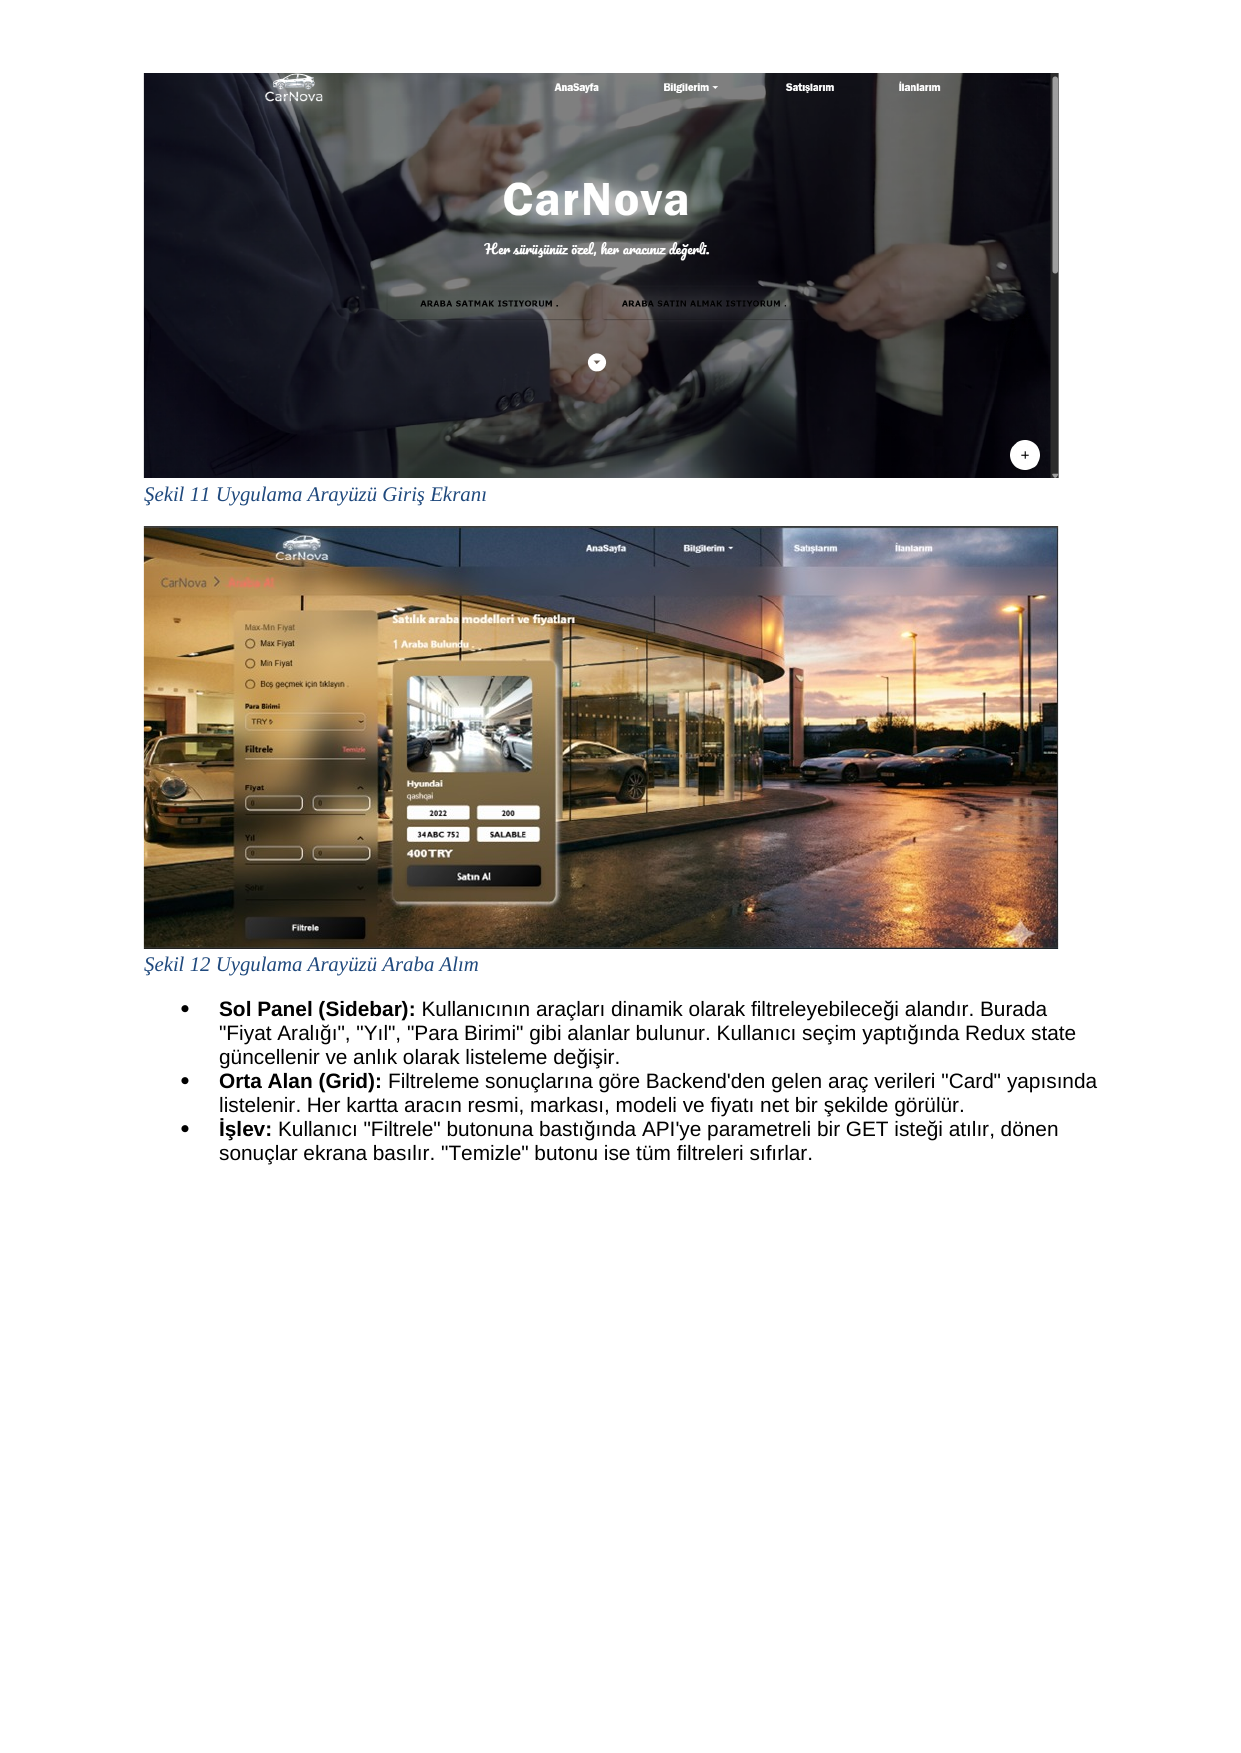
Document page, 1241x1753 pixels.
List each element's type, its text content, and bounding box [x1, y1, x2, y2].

list İşlev: Kullanıcı "Filtrele" butonuna bastığında API'ye parametreli bir GET isteği atılır, dönen sonuçlar ekrana basılır. "Temizle" butonu ise tüm filtreleri sıfırlar. [181, 1117, 1100, 1165]
text Şekil 12 Uygulama Arayüzü Araba Alım [144, 952, 1100, 976]
picture [143, 73, 1059, 478]
list Sol Panel (Sidebar): Kullanıcının araçları dinamik olarak filtreleyebileceği alandır. Burada "Fiyat Aralığı", "Yıl", "Para Birimi" gibi alanlar bulunur. Kullanıcı seçim yaptığında Redux state güncellenir ve anlık olarak listeleme değişir. [181, 997, 1100, 1069]
picture [143, 526, 1059, 949]
text Şekil 11 Uygulama Arayüzü Giriş Ekranı [144, 482, 1100, 506]
list Orta Alan (Grid): Filtreleme sonuçlarına göre Backend'den gelen araç verileri "Card" yapısında listelenir. Her kartta aracın resmi, markası, modeli ve fiyatı net bir şekilde görülür. [181, 1069, 1100, 1117]
